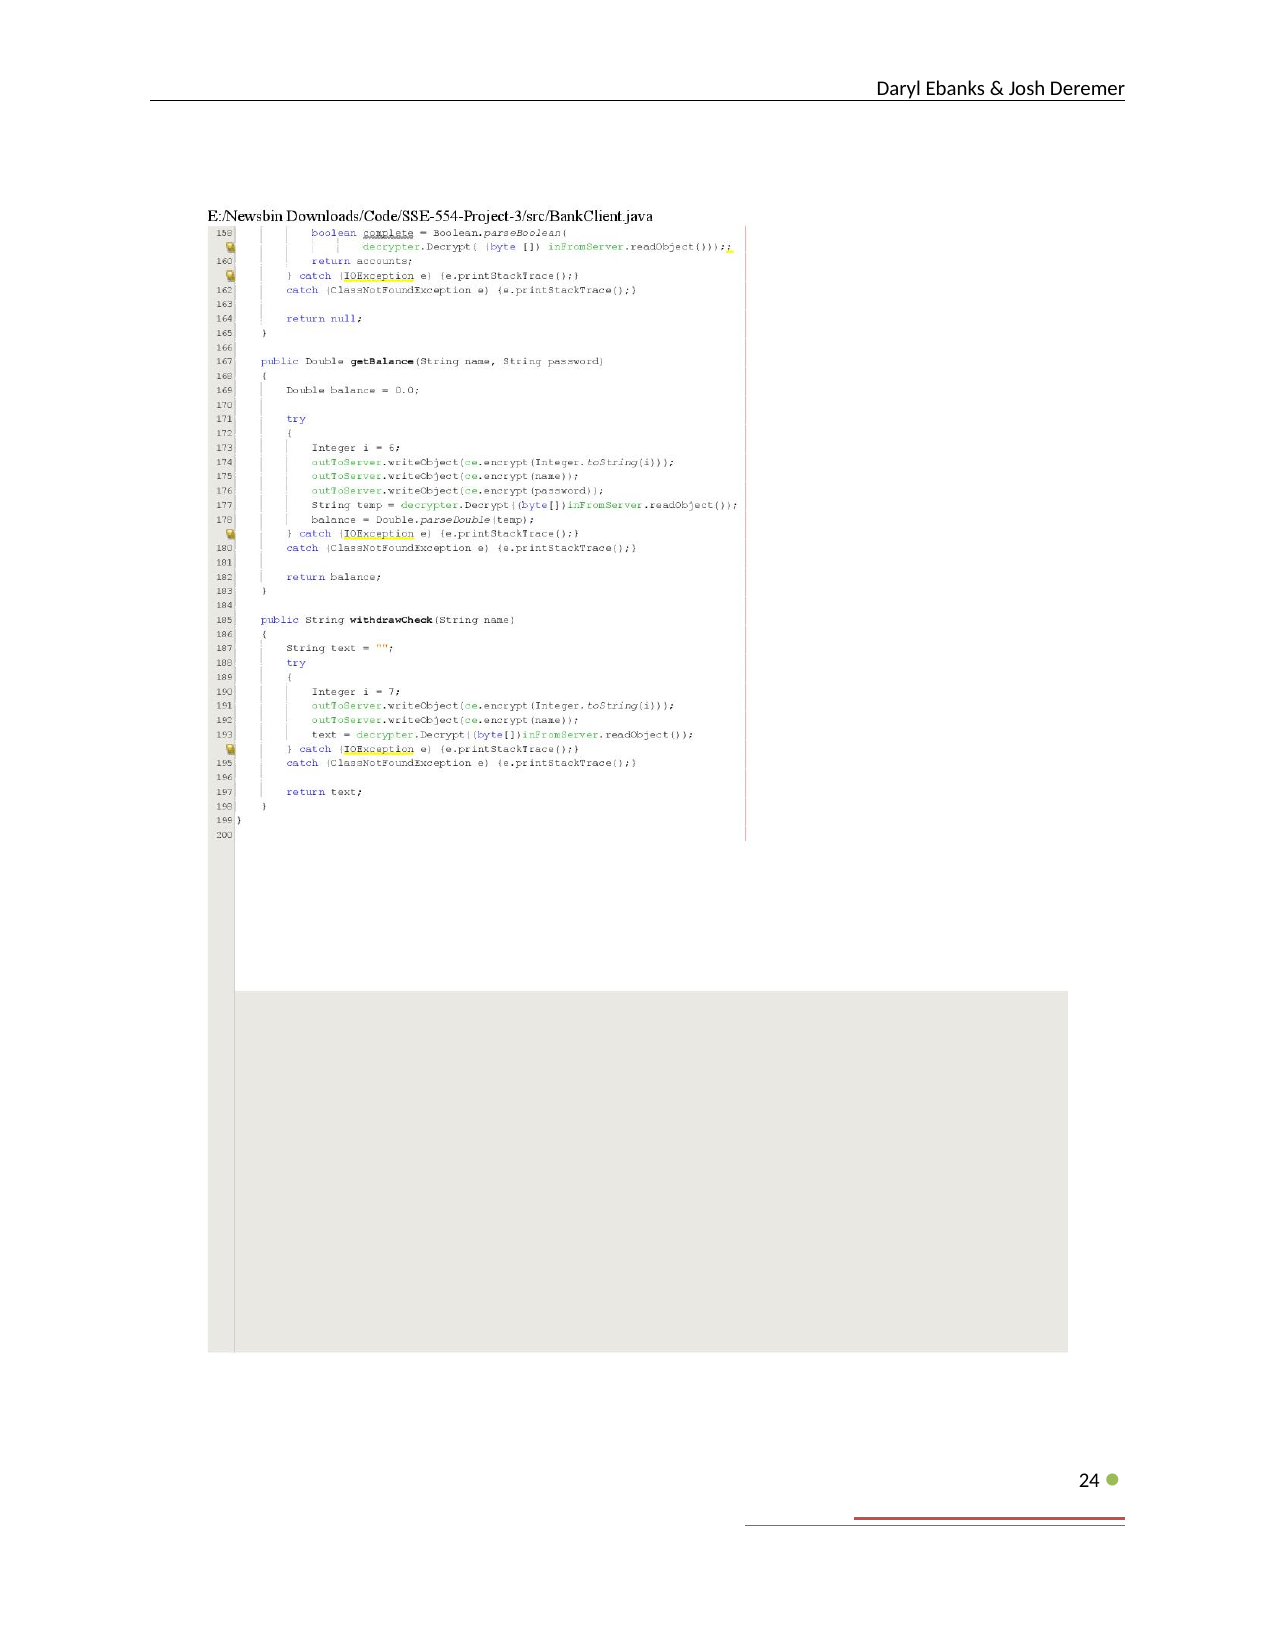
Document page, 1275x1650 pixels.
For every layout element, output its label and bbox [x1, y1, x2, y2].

picture [150, 150, 1125, 1411]
